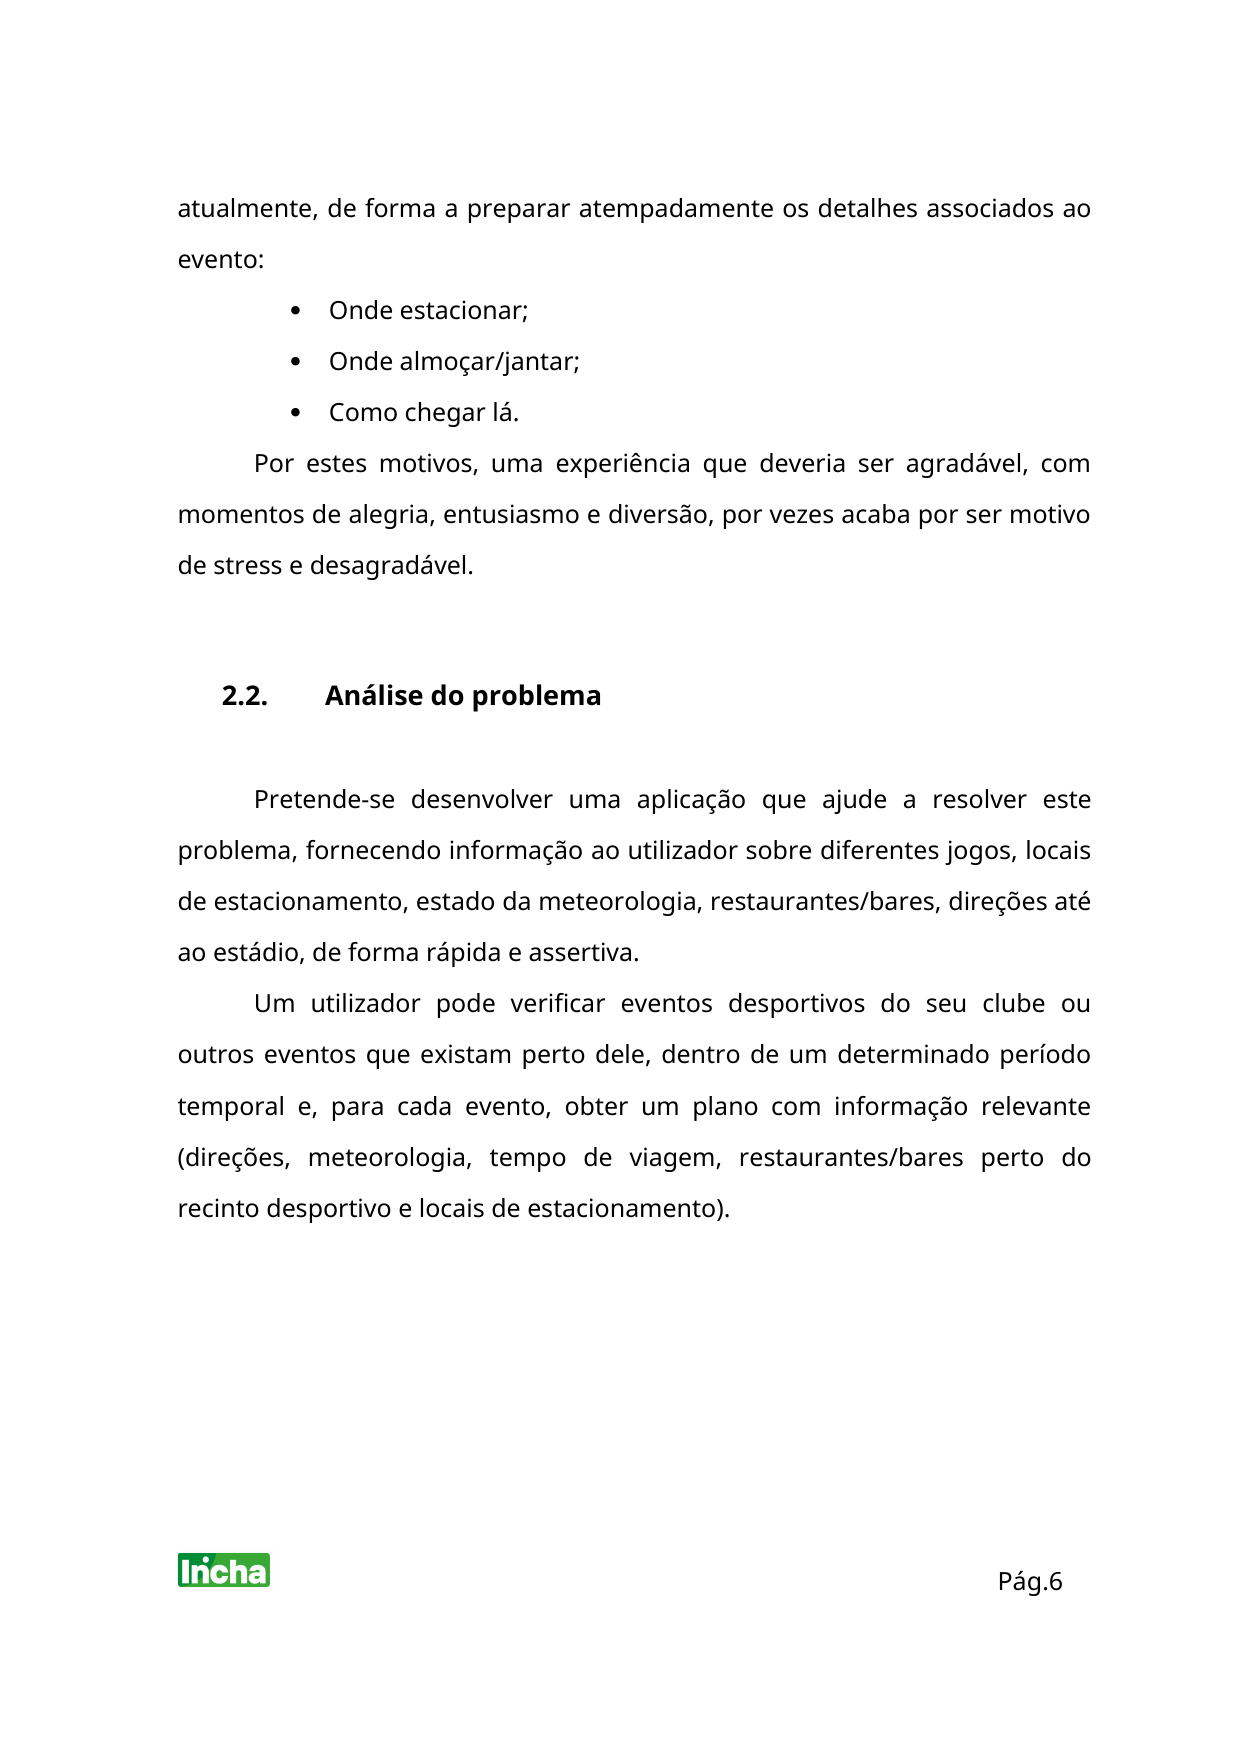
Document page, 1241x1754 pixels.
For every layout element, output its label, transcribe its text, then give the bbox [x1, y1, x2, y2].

text Um utilizador pode verificar eventos desportivos do seu clube ou outros eventos que existam perto dele, dentro de um determinado período temporal e, para cada evento, obter um plano com informação relevante (direções, meteorologia, tempo de viagem, restaurantes/bares perto do recinto desportivo e locais de estacionamento). [177, 986, 1092, 1224]
text Por estes motivos, uma experiência que deveria ser agradável, com momentos de alegria, entusiasmo e diversão, por vezes acaba por ser motivo de stress e desagradável. [177, 446, 1092, 582]
list Como chegar lá. [291, 394, 1092, 428]
subtitle Análise do problema [222, 677, 1092, 713]
list Onde almoçar/jantar; [291, 343, 1092, 377]
text Pretende-se desenvolver uma aplicação que ajude a resolver este problema, fornecendo informação ao utilizador sobre diferentes jogos, locais de estacionamento, estado da meteorologia, restaurantes/bares, direções até ao estádio, de forma rápida e assertiva. [177, 782, 1092, 969]
picture [177, 1547, 279, 1591]
list Onde estacionar; [291, 292, 1092, 326]
